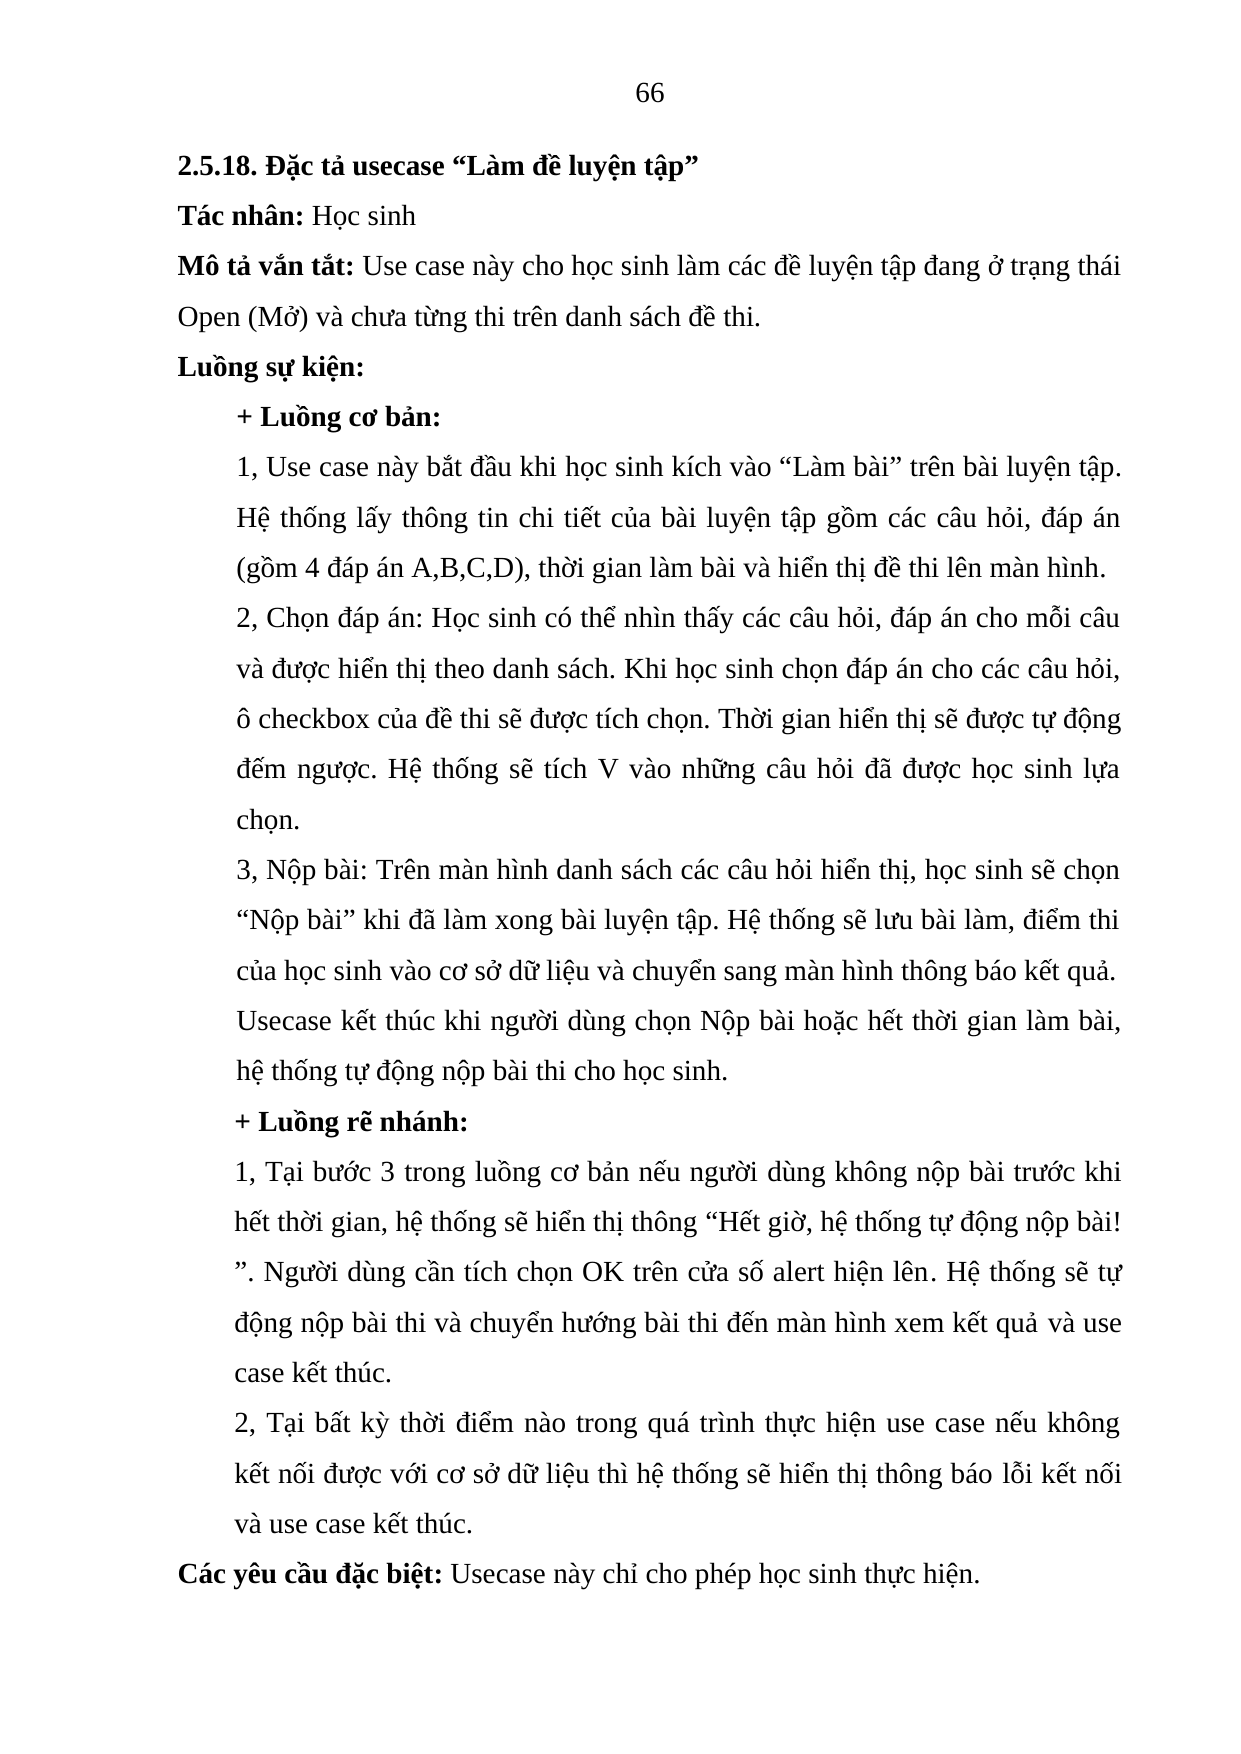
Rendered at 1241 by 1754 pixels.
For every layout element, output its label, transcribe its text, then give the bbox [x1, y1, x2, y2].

text + Luồng rẽ nhánh: [177, 1104, 1122, 1137]
text 1, Tại bước 3 trong luồng cơ bản nếu người dùng không nộp bài trước khi hết thời gian, hệ thống sẽ hiển thị thông “Hết giờ, hệ thống tự động nộp bài! ”. Người dùng cần tích chọn OK trên cửa số alert hiện lên. Hệ thống sẽ tự động nộp bài thi và chuyển hướng bài thi đến màn hình xem kết quả và use case kết thúc. [234, 1154, 1122, 1389]
text Tác nhân: Học sinh [177, 198, 1122, 232]
text 3, Nộp bài: Trên màn hình danh sách các câu hỏi hiển thị, học sinh sẽ chọn “Nộp bài” khi đã làm xong bài luyện tập. Hệ thống sẽ lưu bài làm, điểm thi của học sinh vào cơ sở dữ liệu và chuyển sang màn hình thông báo kết quả. [236, 852, 1122, 986]
text Luồng sự kiện: [177, 349, 1122, 382]
text 2, Chọn đáp án: Học sinh có thể nhìn thấy các câu hỏi, đáp án cho mỗi câu và được hiển thị theo danh sách. Khi học sinh chọn đáp án cho các câu hỏi, ô checkbox của đề thi sẽ được tích chọn. Thời gian hiển thị sẽ được tự động đếm ngược. Hệ thống sẽ tích V vào những câu hỏi đã được học sinh lựa chọn. [236, 601, 1122, 835]
text Các yêu cầu đặc biệt: Usecase này chỉ cho phép học sinh thực hiện. [177, 1556, 1122, 1590]
text 2, Tại bất kỳ thời điểm nào trong quá trình thực hiện use case nếu không kết nối được với cơ sở dữ liệu thì hệ thống sẽ hiển thị thông báo lỗi kết nối và use case kết thúc. [234, 1406, 1122, 1540]
subtitle 2.5.18. Đặc tả usecase “Làm đề luyện tập” [177, 148, 1122, 181]
text 1, Use case này bắt đầu khi học sinh kích vào “Làm bài” trên bài luyện tập. Hệ thống lấy thông tin chi tiết của bài luyện tập gồm các câu hỏi, đáp án (gồm 4 đáp án A,B,C,D), thời gian làm bài và hiển thị đề thi lên màn hình. [236, 449, 1122, 584]
text Mô tả vắn tắt: Use case này cho học sinh làm các đề luyện tập đang ở trạng thái Open (Mở) và chưa từng thi trên danh sách đề thi. [177, 248, 1122, 332]
text Usecase kết thúc khi người dùng chọn Nộp bài hoặc hết thời gian làm bài, hệ thống tự động nộp bài thi cho học sinh. [236, 1003, 1122, 1087]
list + Luồng cơ bản: [177, 399, 1122, 433]
